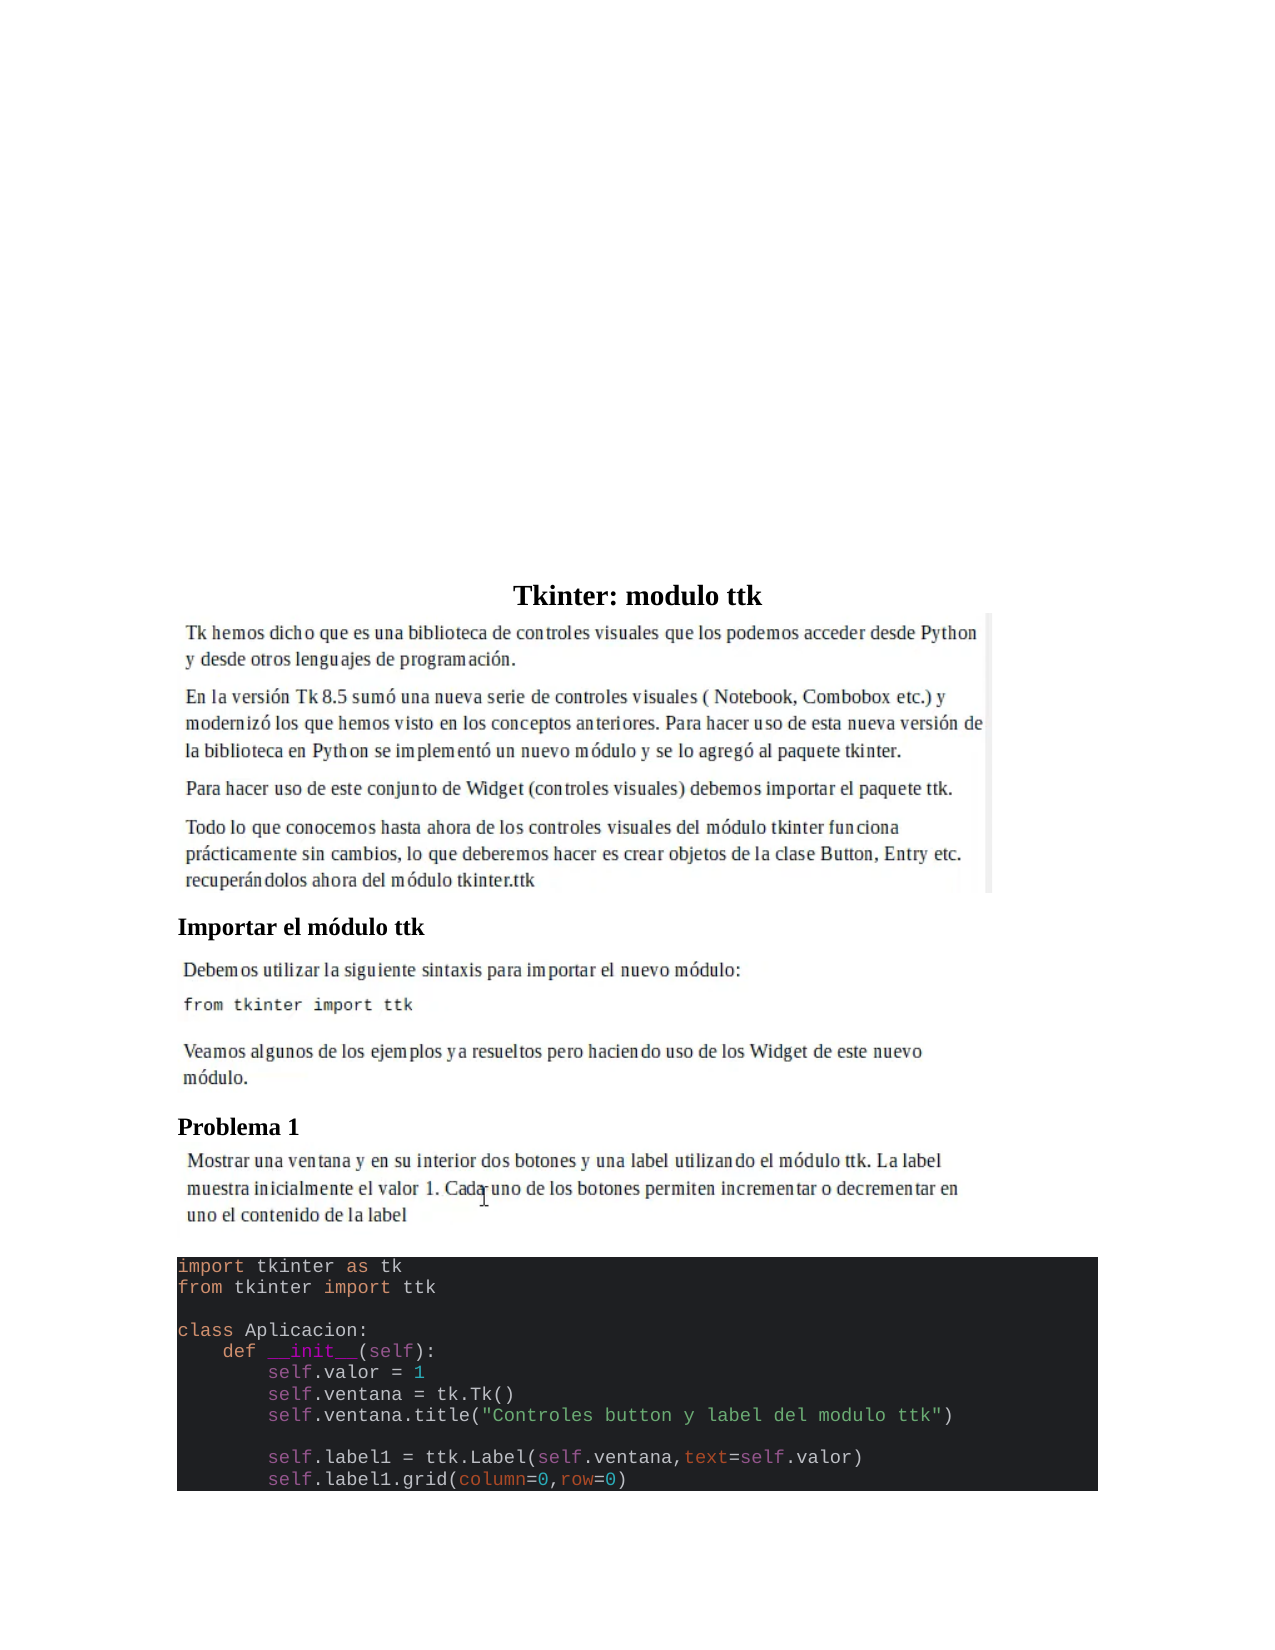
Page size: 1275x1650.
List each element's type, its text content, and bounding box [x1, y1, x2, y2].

picture [177, 613, 993, 893]
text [177, 1257, 1098, 1491]
text Importar el módulo ttk [177, 912, 1098, 940]
picture [177, 959, 931, 1093]
subtitle Problema 1 [177, 1112, 1098, 1141]
subtitle Tkinter: modulo ttk [177, 578, 1098, 611]
picture [177, 1142, 968, 1238]
